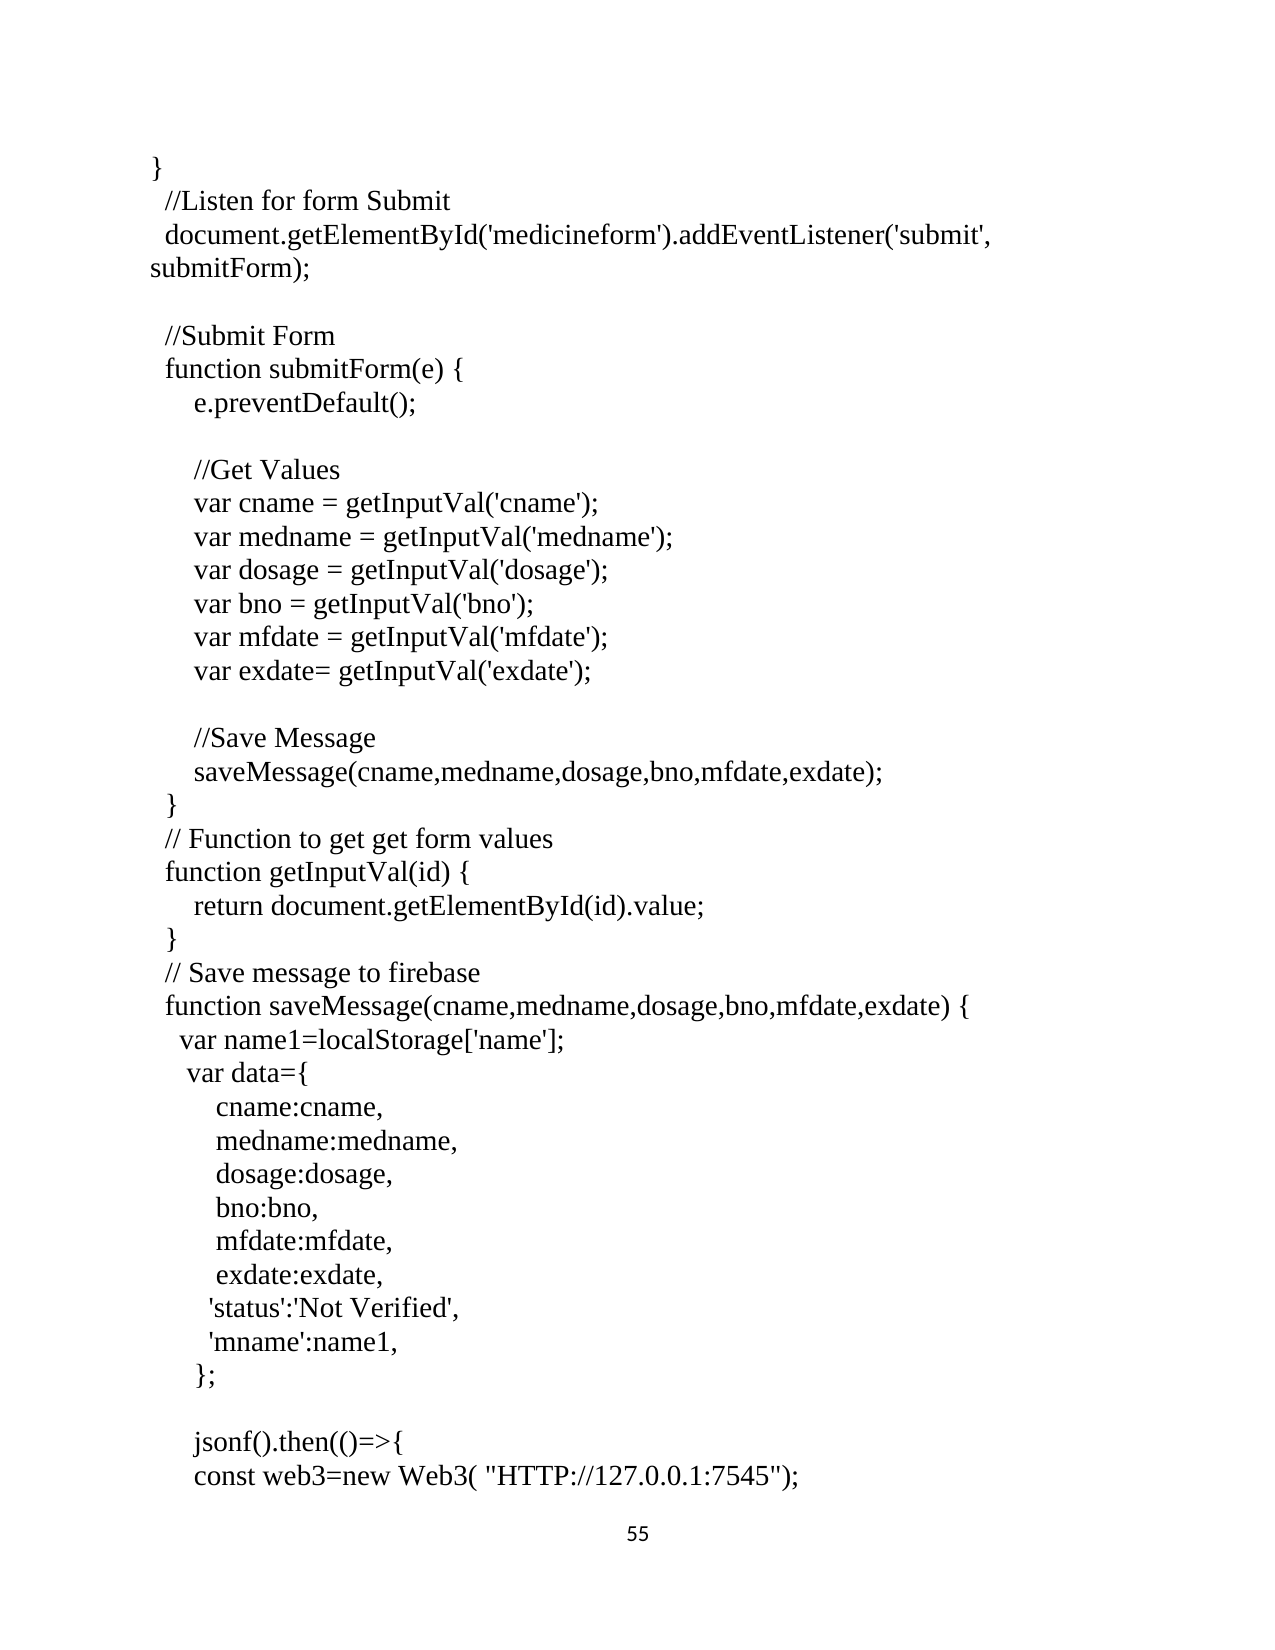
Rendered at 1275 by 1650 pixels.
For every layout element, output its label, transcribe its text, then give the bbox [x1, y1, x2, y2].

text }; [150, 1357, 1125, 1391]
text medname:medname, [150, 1123, 1125, 1156]
text //Submit Form [150, 318, 1125, 351]
text } [150, 921, 1125, 955]
text var mfdate = getInputVal('mfdate'); [150, 619, 1125, 653]
text dosage:dosage, [150, 1156, 1125, 1190]
text var dosage = getInputVal('dosage'); [150, 552, 1125, 586]
text 'mname':name1, [150, 1324, 1125, 1357]
text // Function to get get form values [150, 821, 1125, 854]
text } [150, 150, 1125, 183]
text function saveMessage(cname,medname,dosage,bno,mfdate,exdate) { [150, 988, 1125, 1022]
text } [150, 787, 1125, 821]
text e.preventDefault(); [150, 385, 1125, 418]
text mfdate:mfdate, [150, 1223, 1125, 1257]
text var bno = getInputVal('bno'); [150, 586, 1125, 619]
text cname:cname, [150, 1089, 1125, 1123]
text //Save Message [150, 720, 1125, 754]
text //Get Values [150, 452, 1125, 485]
text return document.getElementById(id).value; [150, 888, 1125, 921]
text // Save message to firebase [150, 955, 1125, 988]
text saveMessage(cname,medname,dosage,bno,mfdate,exdate); [150, 754, 1125, 787]
text function submitForm(e) { [150, 351, 1125, 385]
text var medname = getInputVal('medname'); [150, 519, 1125, 552]
text document.getElementById('medicineform').addEventListener('submit', submitForm); [150, 217, 1125, 284]
text const web3=new Web3( "HTTP://127.0.0.1:7545"); [150, 1458, 1125, 1492]
text var cname = getInputVal('cname'); [150, 485, 1125, 519]
text //Listen for form Submit [150, 183, 1125, 217]
text var exdate= getInputVal('exdate'); [150, 653, 1125, 687]
text jsonf().then(()=>{ [150, 1424, 1125, 1458]
text var data={ [150, 1056, 1125, 1089]
text function getInputVal(id) { [150, 854, 1125, 888]
text bno:bno, [150, 1190, 1125, 1223]
text var name1=localStorage['name']; [150, 1022, 1125, 1056]
text exdate:exdate, [150, 1257, 1125, 1290]
text 'status':'Not Verified', [150, 1290, 1125, 1324]
